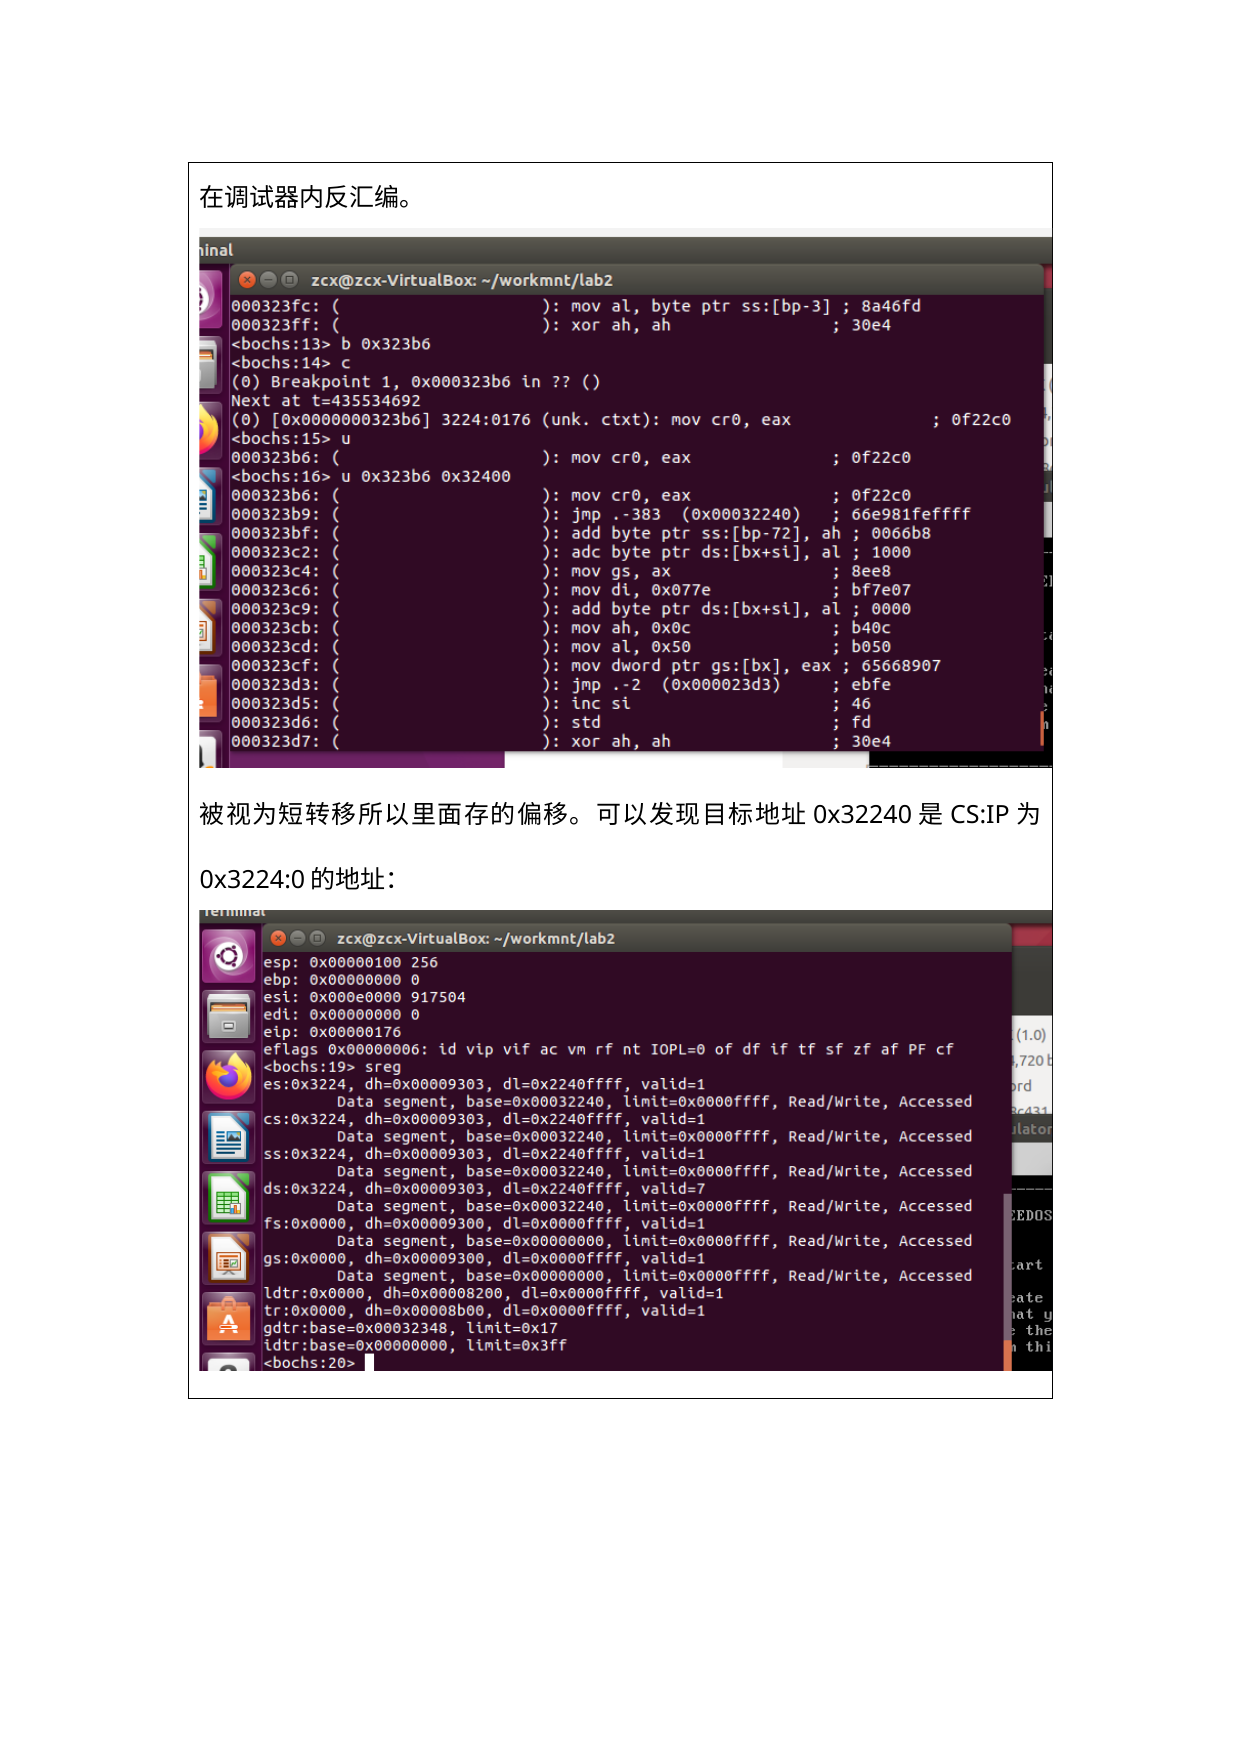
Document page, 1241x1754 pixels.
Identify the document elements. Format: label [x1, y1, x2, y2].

table_cell [189, 163, 1052, 1398]
picture [199, 910, 1053, 1371]
picture [199, 228, 1053, 768]
